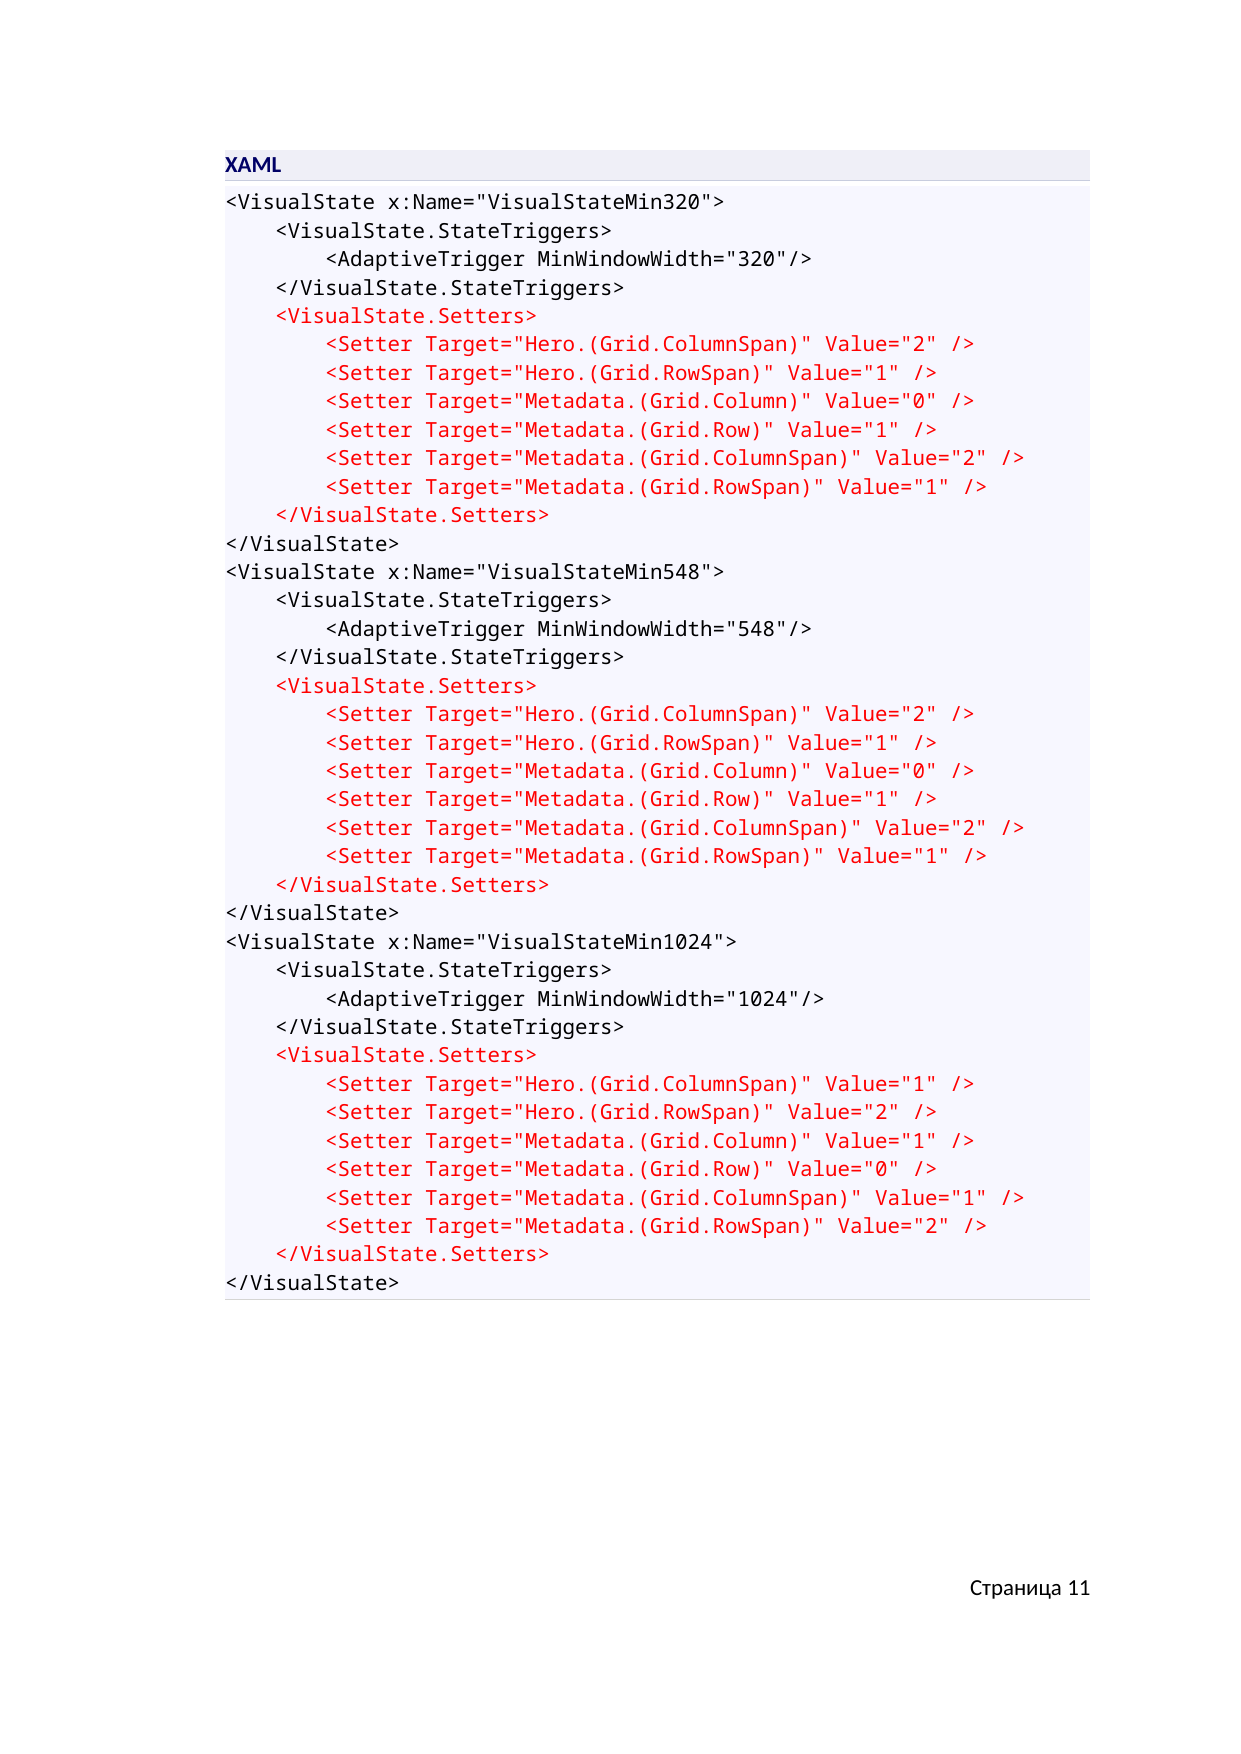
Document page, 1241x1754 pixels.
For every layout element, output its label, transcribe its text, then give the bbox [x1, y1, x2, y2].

text <Setter Target="Metadata.(Grid.ColumnSpan)" Value="2" /> [225, 810, 1090, 839]
text <AdaptiveTrigger MinWindowWidth="548"/> [225, 611, 1090, 640]
text <Setter Target="Metadata.(Grid.RowSpan)" Value="2" /> [225, 1208, 1090, 1237]
text </VisualState.Setters> [225, 867, 1090, 896]
text <VisualState.StateTriggers> [225, 583, 1090, 611]
text <VisualState.Setters> [225, 668, 1090, 697]
text <Setter Target="Metadata.(Grid.RowSpan)" Value="1" /> [225, 839, 1090, 867]
text <VisualState.StateTriggers> [225, 953, 1090, 981]
text <AdaptiveTrigger MinWindowWidth="320"/> [225, 242, 1090, 270]
text <AdaptiveTrigger MinWindowWidth="1024"/> [225, 981, 1090, 1009]
text <VisualState x:Name="VisualStateMin320"> [225, 186, 1090, 213]
text </VisualState> [225, 1265, 1090, 1299]
text <Setter Target="Metadata.(Grid.RowSpan)" Value="1" /> [225, 469, 1090, 498]
text </VisualState> [225, 896, 1090, 924]
text <VisualState.Setters> [225, 1038, 1090, 1066]
text <Setter Target="Metadata.(Grid.Column)" Value="0" /> [225, 384, 1090, 412]
text </VisualState> [225, 526, 1090, 554]
text <Setter Target="Metadata.(Grid.Row)" Value="1" /> [225, 782, 1090, 810]
text </VisualState.StateTriggers> [225, 1009, 1090, 1038]
text <Setter Target="Metadata.(Grid.Row)" Value="1" /> [225, 412, 1090, 441]
text <Setter Target="Hero.(Grid.ColumnSpan)" Value="2" /> [225, 697, 1090, 725]
text <Setter Target="Metadata.(Grid.Column)" Value="1" /> [225, 1123, 1090, 1152]
text <Setter Target="Hero.(Grid.RowSpan)" Value="1" /> [225, 725, 1090, 753]
text <VisualState.Setters> [225, 298, 1090, 327]
text <VisualState x:Name="VisualStateMin1024"> [225, 924, 1090, 953]
text <Setter Target="Metadata.(Grid.ColumnSpan)" Value="2" /> [225, 441, 1090, 469]
text <Setter Target="Metadata.(Grid.ColumnSpan)" Value="1" /> [225, 1180, 1090, 1208]
text <Setter Target="Hero.(Grid.RowSpan)" Value="1" /> [225, 355, 1090, 384]
text <Setter Target="Metadata.(Grid.Column)" Value="0" /> [225, 753, 1090, 782]
text </VisualState.Setters> [225, 498, 1090, 526]
text <VisualState.StateTriggers> [225, 213, 1090, 242]
text <Setter Target="Hero.(Grid.RowSpan)" Value="2" /> [225, 1095, 1090, 1123]
text </VisualState.StateTriggers> [225, 640, 1090, 668]
text <VisualState x:Name="VisualStateMin548"> [225, 554, 1090, 583]
text XAML [225, 150, 1090, 180]
text <Setter Target="Hero.(Grid.ColumnSpan)" Value="2" /> [225, 327, 1090, 355]
text <Setter Target="Metadata.(Grid.Row)" Value="0" /> [225, 1152, 1090, 1180]
list </VisualState.StateTriggers> [225, 270, 1090, 298]
text <Setter Target="Hero.(Grid.ColumnSpan)" Value="1" /> [225, 1066, 1090, 1095]
list </VisualState.Setters> [225, 1237, 1090, 1265]
